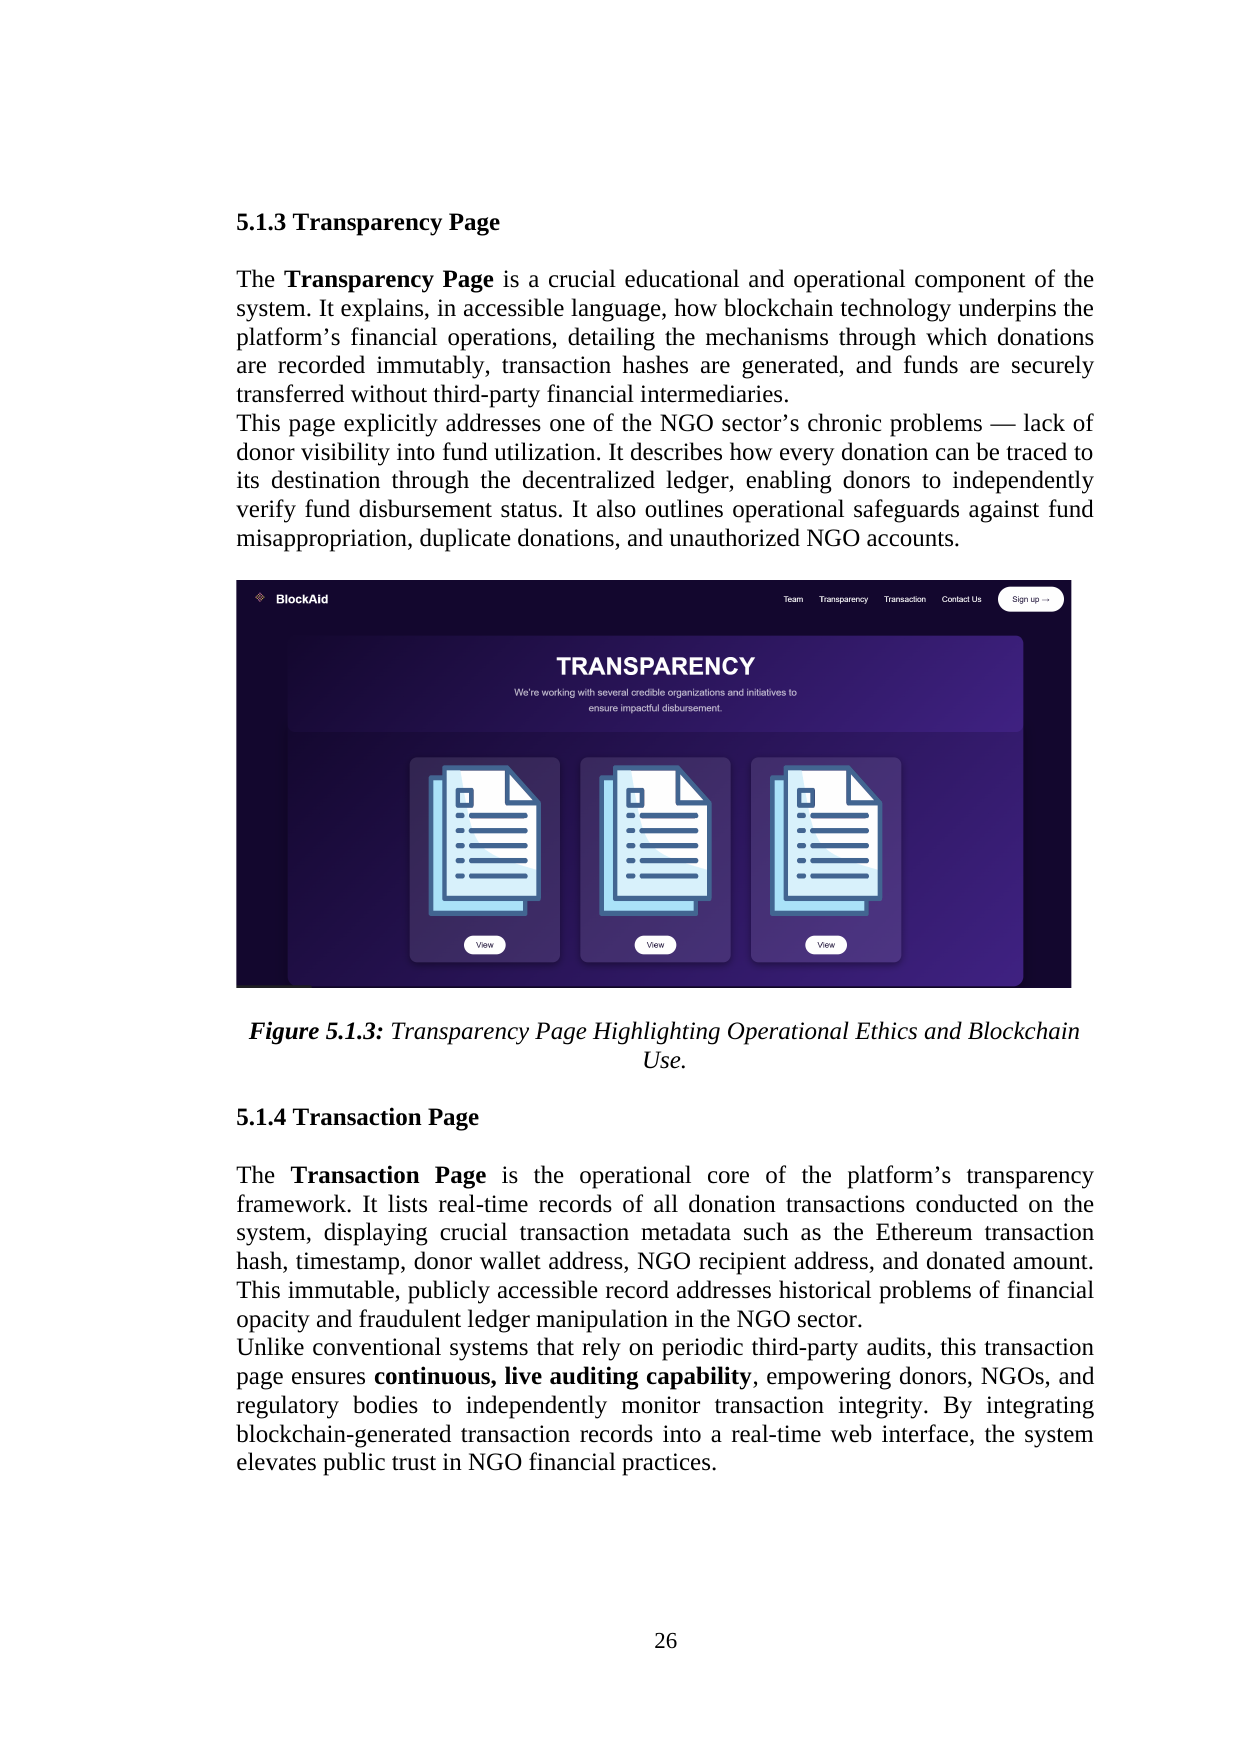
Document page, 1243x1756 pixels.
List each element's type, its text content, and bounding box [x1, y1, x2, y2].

text 5.1.3 Transparency Page [236, 207, 1095, 236]
text 5.1.4 Transaction Page [236, 1102, 1095, 1131]
picture [236, 580, 1072, 988]
text Figure 5.1.3: Transparency Page Highlighting Operational Ethics and Blockchain Use. [236, 1016, 1095, 1074]
text The Transparency Page is a crucial educational and operational component of the system. It explains, in accessible language, how blockchain technology underpins the platform’s financial operations, detailing the mechanisms through which donations are recorded immutably, transaction hashes are generated, and funds are securely transferred without third-party financial intermediaries. [236, 264, 1095, 408]
text The Transaction Page is the operational core of the platform’s transparency framework. It lists real-time records of all donation transactions conducted on the system, displaying crucial transaction metadata such as the Ethereum transaction hash, timestamp, donor wallet address, NGO recipient address, and donated amount. This immutable, publicly accessible record addresses historical problems of financial opacity and fraudulent ledger manipulation in the NGO sector. [236, 1160, 1095, 1332]
text Unlike conventional systems that rely on periodic third-party audits, this transaction page ensures continuous, live auditing capability, empowering donors, NGOs, and regulatory bodies to independently monitor transaction integrity. By integrating blockchain-generated transaction records into a real-time web interface, the system elevates public trust in NGO financial practices. [236, 1332, 1095, 1476]
text This page explicitly addresses one of the NGO sector’s chronic problems — lack of donor visibility into fund utilization. It describes how every donation can be traced to its destination through the decentralized ledger, enabling donors to independently verify fund disbursement status. It also outlines operational safeguards against fund misappropriation, duplicate donations, and unauthorized NGO accounts. [236, 408, 1095, 552]
